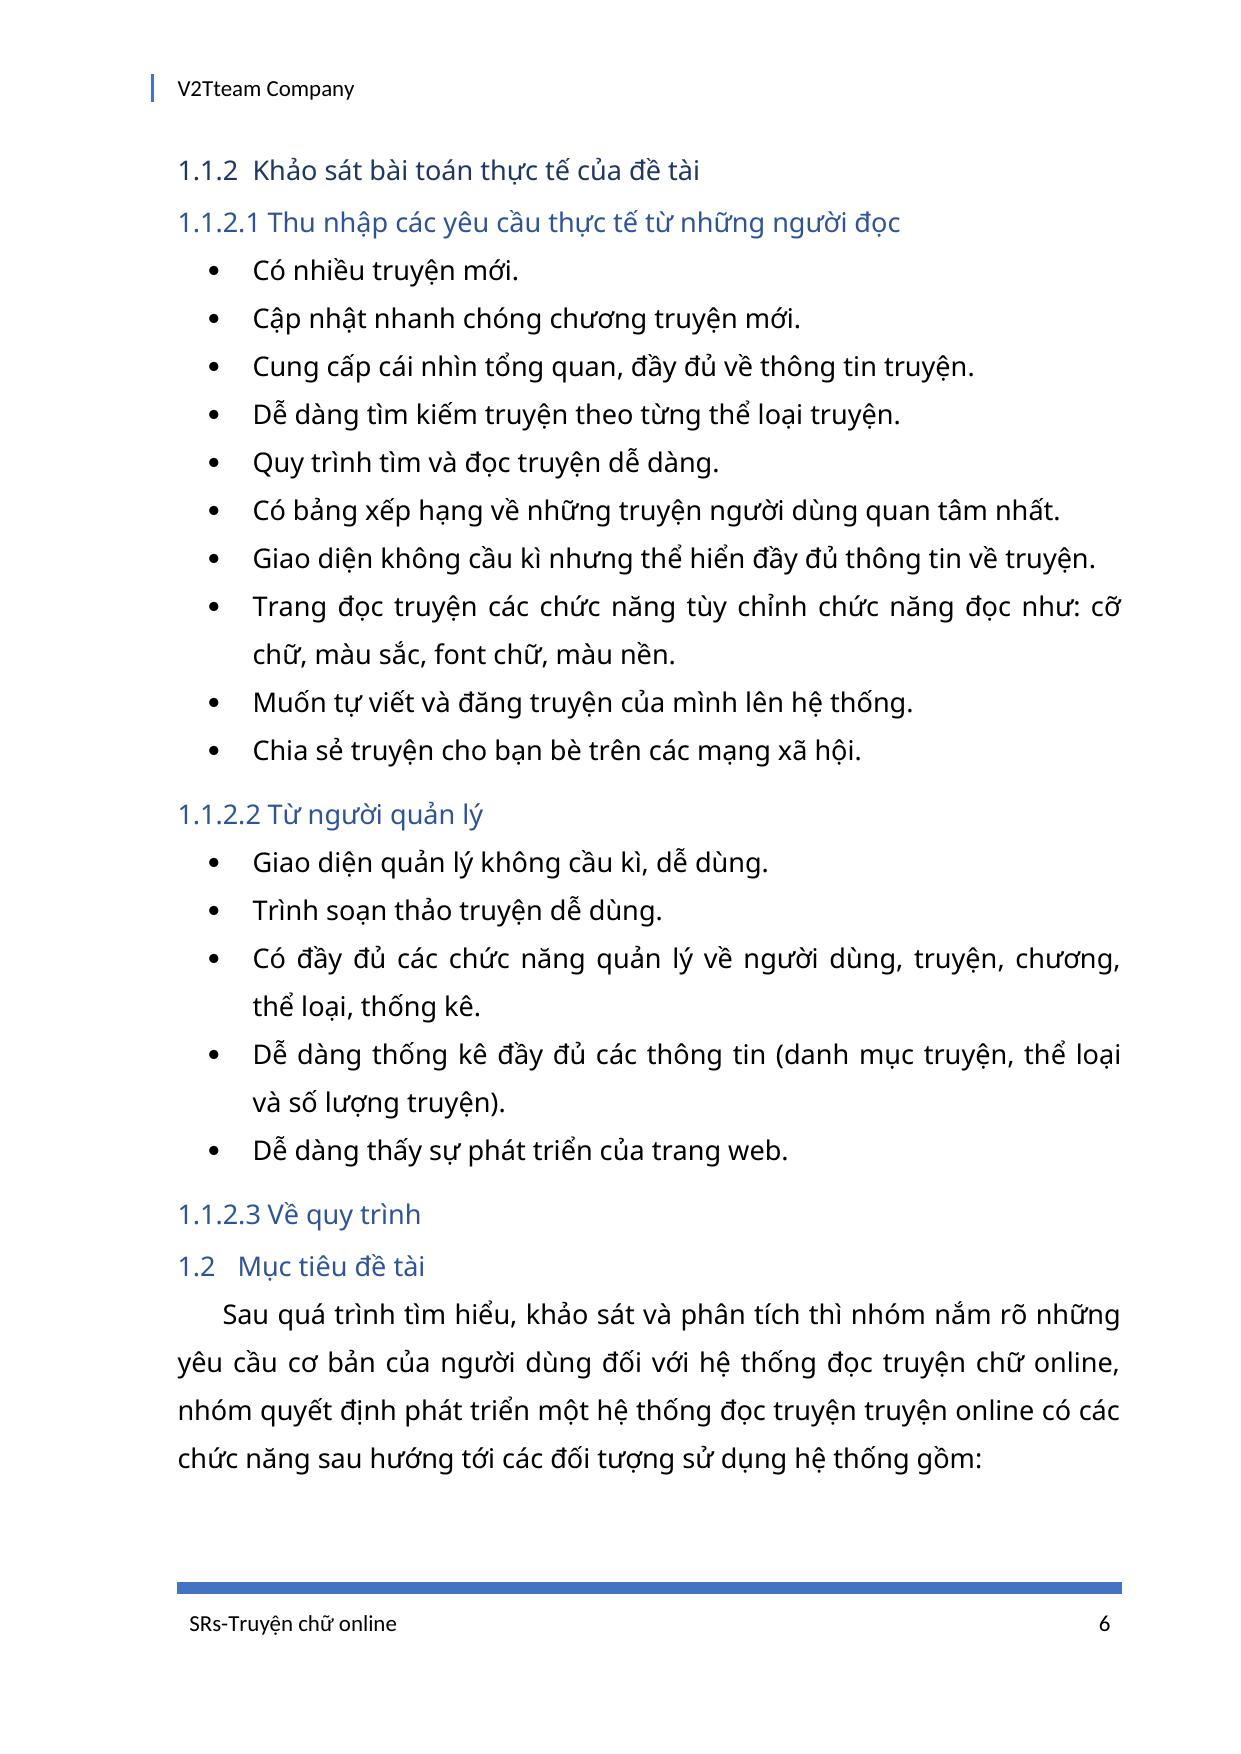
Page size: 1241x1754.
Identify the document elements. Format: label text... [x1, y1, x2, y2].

subtitle Khảo sát bài toán thực tế của đề tài [177, 152, 1122, 189]
list Có đầy đủ các chức năng quản lý về người dùng, truyện, chương, thể loại, thống kê. [215, 939, 1122, 1024]
list Cập nhật nhanh chóng chương truyện mới. [215, 300, 1122, 337]
list Có nhiều truyện mới. [215, 252, 1122, 289]
list Muốn tự viết và đăng truyện của mình lên hệ thống. [215, 683, 1122, 720]
subtitle Về quy trình [177, 1196, 1122, 1232]
list Giao diện quản lý không cầu kì, dễ dùng. [215, 843, 1122, 880]
list Cung cấp cái nhìn tổng quan, đầy đủ về thông tin truyện. [215, 348, 1122, 384]
list Trình soạn thảo truyện dễ dùng. [215, 891, 1122, 928]
list Chia sẻ truyện cho bạn bè trên các mạng xã hội. [215, 731, 1122, 768]
subtitle Thu nhập các yêu cầu thực tế từ những người đọc [177, 204, 1122, 241]
list Trang đọc truyện các chức năng tùy chỉnh chức năng đọc như: cỡ chữ, màu sắc, font chữ, màu nền. [215, 587, 1122, 672]
list Giao diện không cầu kì nhưng thể hiển đầy đủ thông tin về truyện. [215, 539, 1122, 576]
list Dễ dàng thấy sự phát triển của trang web. [215, 1131, 1122, 1168]
list Quy trình tìm và đọc truyện dễ dàng. [215, 443, 1122, 480]
list Dễ dàng thống kê đầy đủ các thông tin (danh mục truyện, thể loại và số lượng truyện). [215, 1035, 1122, 1120]
text Sau quá trình tìm hiểu, khảo sát và phân tích thì nhóm nắm rõ những yêu cầu cơ bản của người dùng đối với hệ thống đọc truyện chữ online, nhóm quyết định phát triển một hệ thống đọc truyện truyện online có các chức năng sau hướng tới các đối tượng sử dụng hệ thống gồm: [177, 1296, 1122, 1476]
subtitle Từ người quản lý [177, 796, 1122, 832]
subtitle Mục tiêu đề tài [177, 1248, 1122, 1284]
list Có bảng xếp hạng về những truyện người dùng quan tâm nhất. [215, 491, 1122, 528]
list Dễ dàng tìm kiếm truyện theo từng thể loại truyện. [215, 396, 1122, 432]
